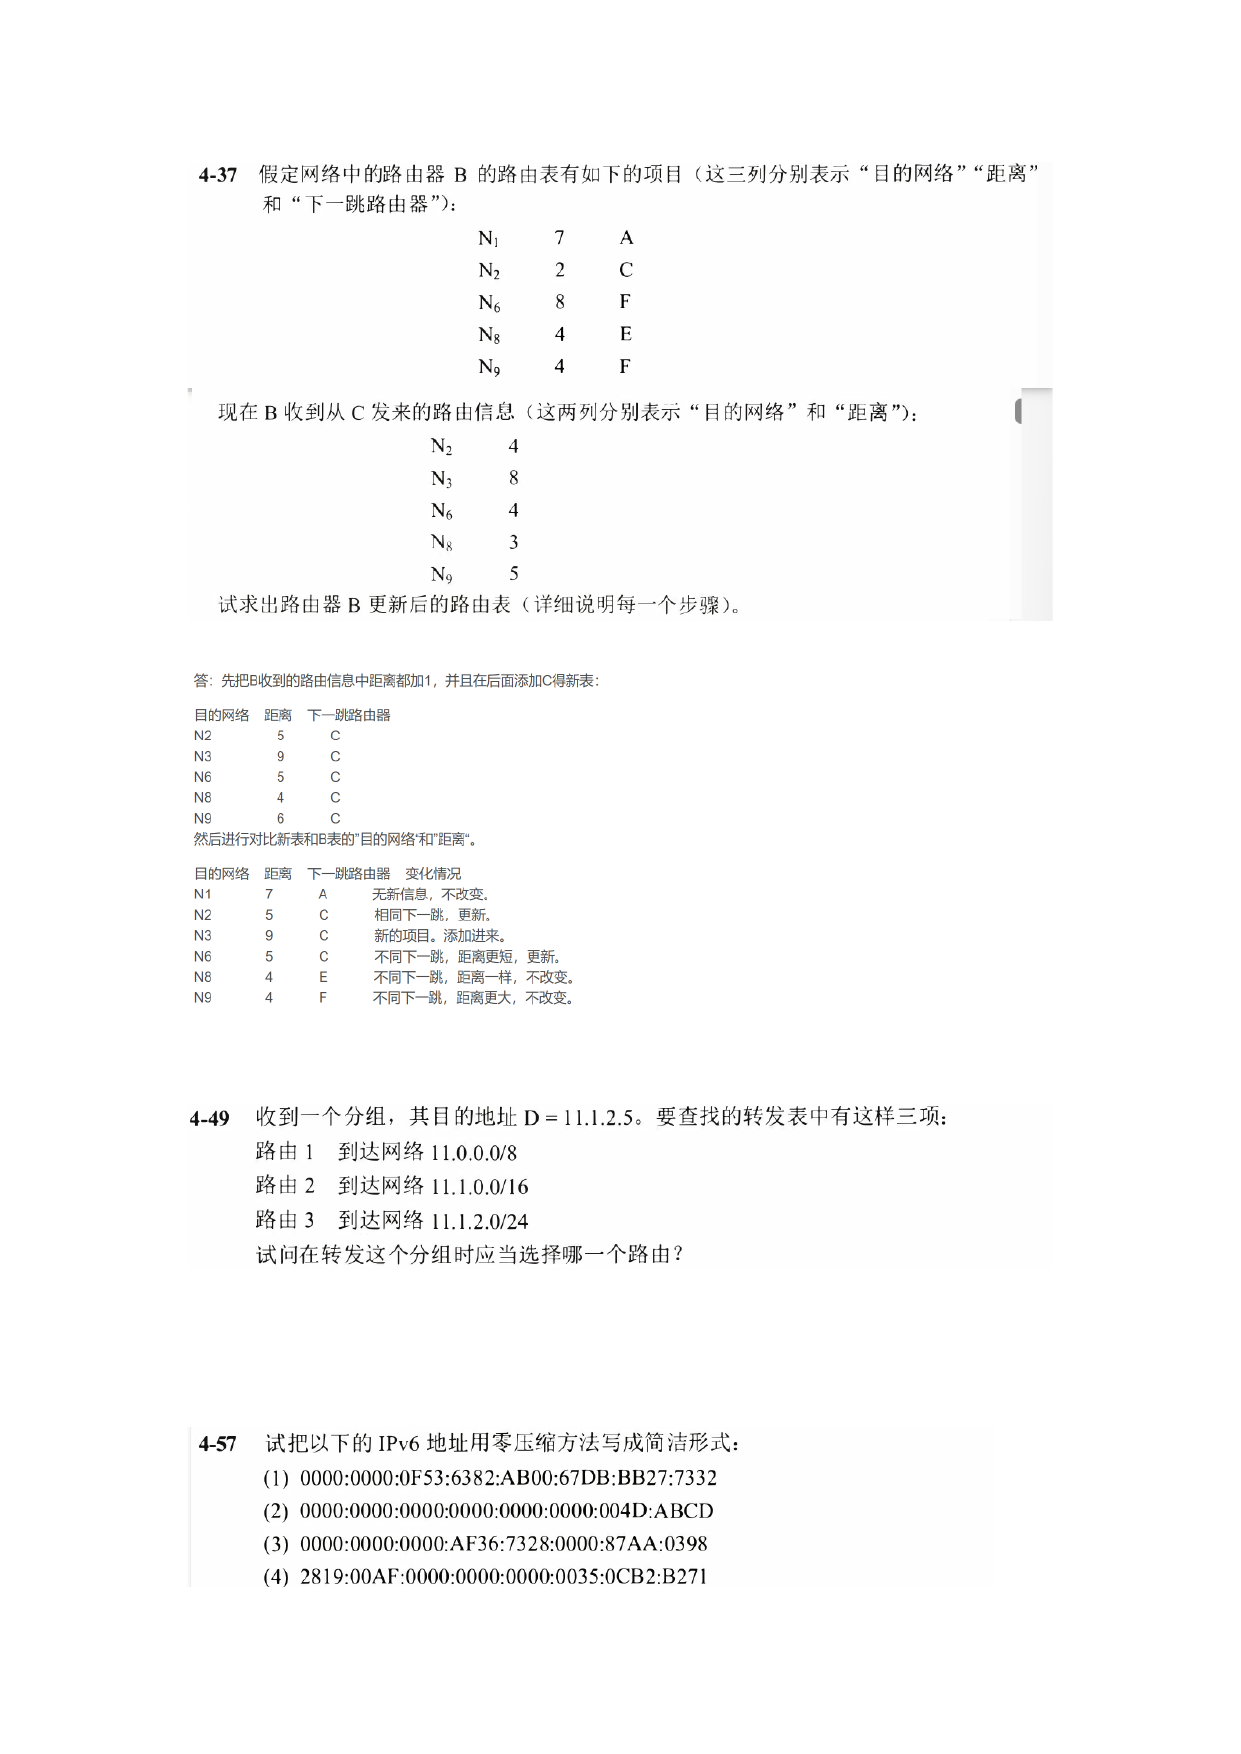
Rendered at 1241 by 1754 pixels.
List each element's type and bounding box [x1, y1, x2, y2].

picture [187, 1427, 996, 1587]
picture [187, 670, 625, 1012]
picture [187, 162, 1053, 621]
picture [187, 1103, 1053, 1270]
